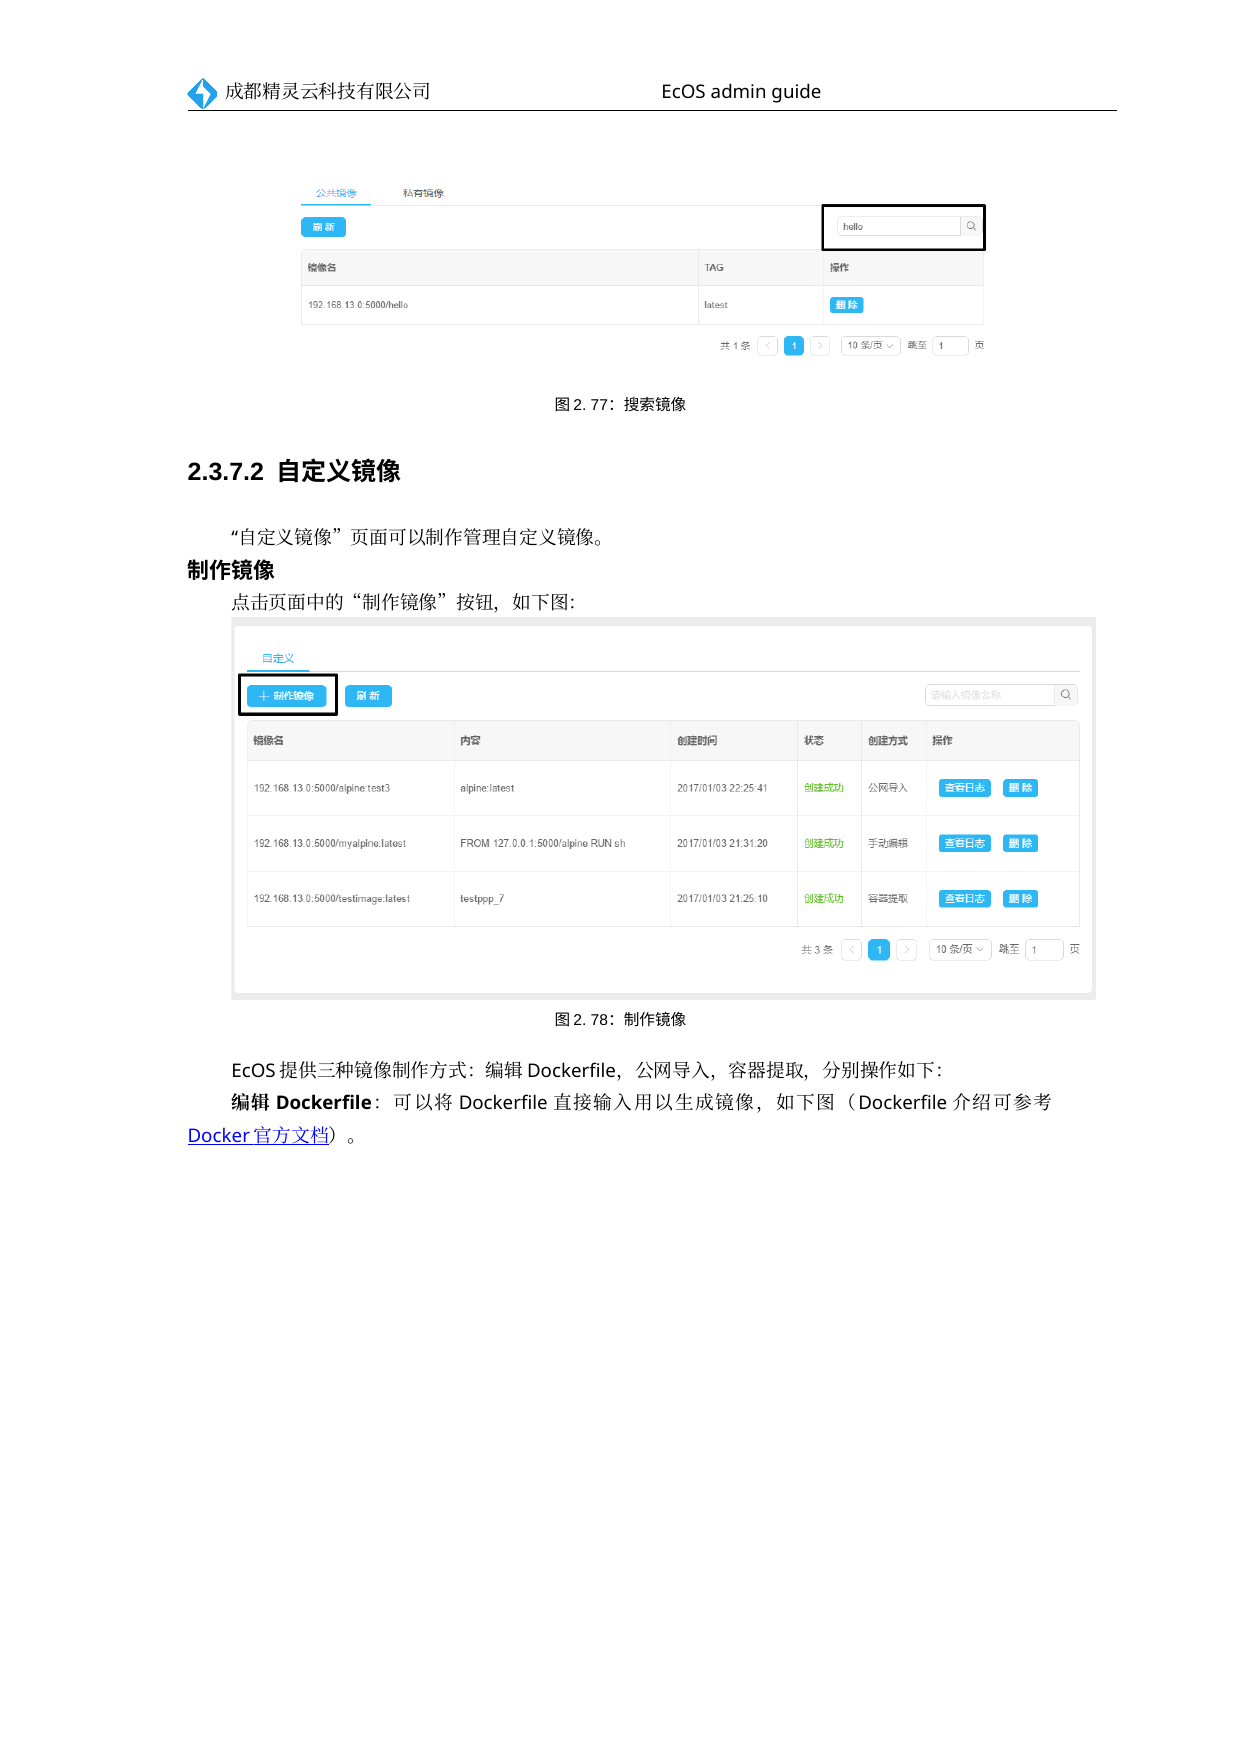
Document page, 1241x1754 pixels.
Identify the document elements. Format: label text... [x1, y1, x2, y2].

picture [290, 164, 994, 383]
text EcOS提供三种镜像制作方式：编辑Dockerfile，公网导入，容器提取，分别操作如下： [187, 1053, 1053, 1085]
text 点击页面中的“制作镜像”按钮，如下图： [187, 585, 1053, 618]
picture [231, 617, 1097, 1000]
picture [187, 78, 218, 109]
text “自定义镜像”页面可以制作管理自定义镜像。 [187, 520, 1053, 553]
list 自定义镜像 [187, 437, 1053, 502]
text 编辑Dockerfile：可以将Dockerfile直接输入用以生成镜像，如下图（Dockerfile介绍可参考Docker官方文档）。 [187, 1085, 1053, 1150]
text 制作镜像 [187, 553, 1053, 585]
text 图2. 78：制作镜像 [187, 1008, 1053, 1030]
text 图2. 77：搜索镜像 [187, 392, 1053, 414]
